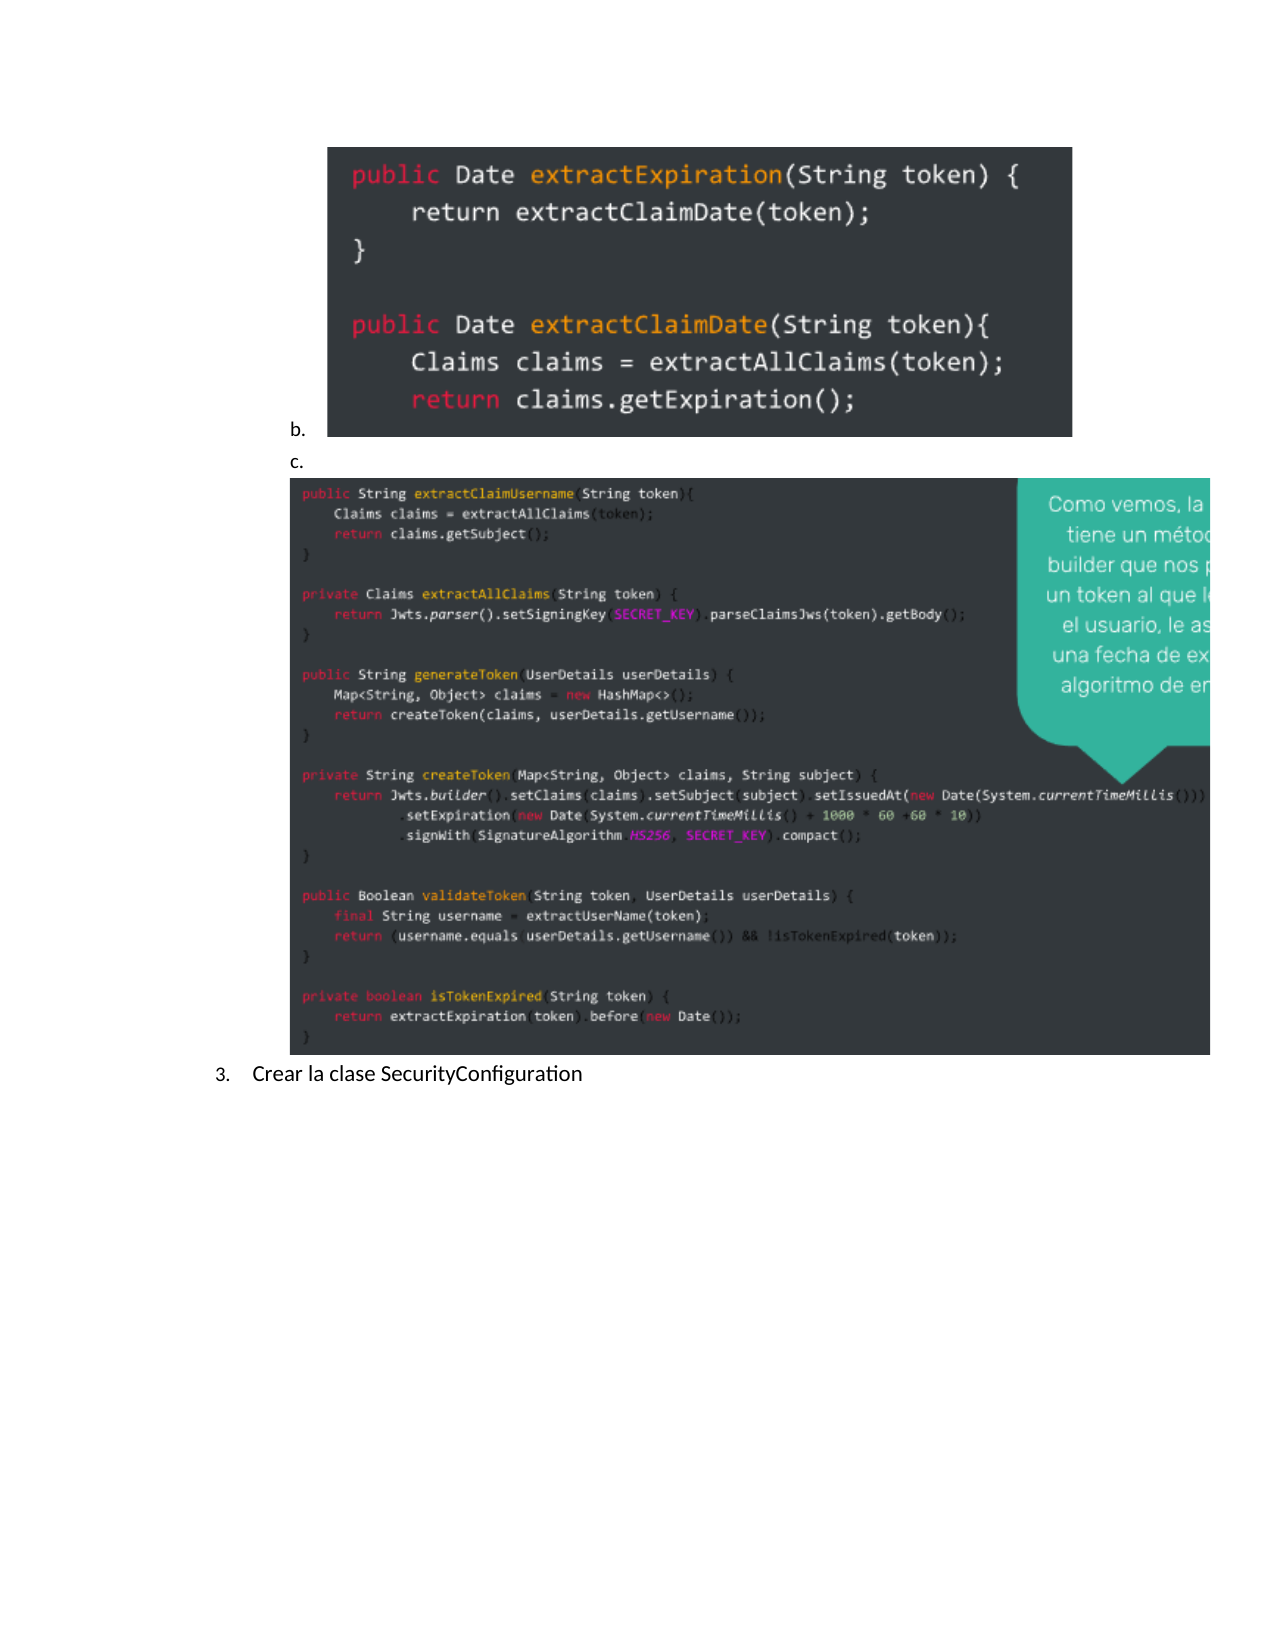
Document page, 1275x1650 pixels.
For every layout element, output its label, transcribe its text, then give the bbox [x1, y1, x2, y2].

picture [289, 478, 1211, 1055]
list Crear la clase SecurityConfiguration [215, 1059, 1098, 1087]
picture [327, 147, 1073, 437]
